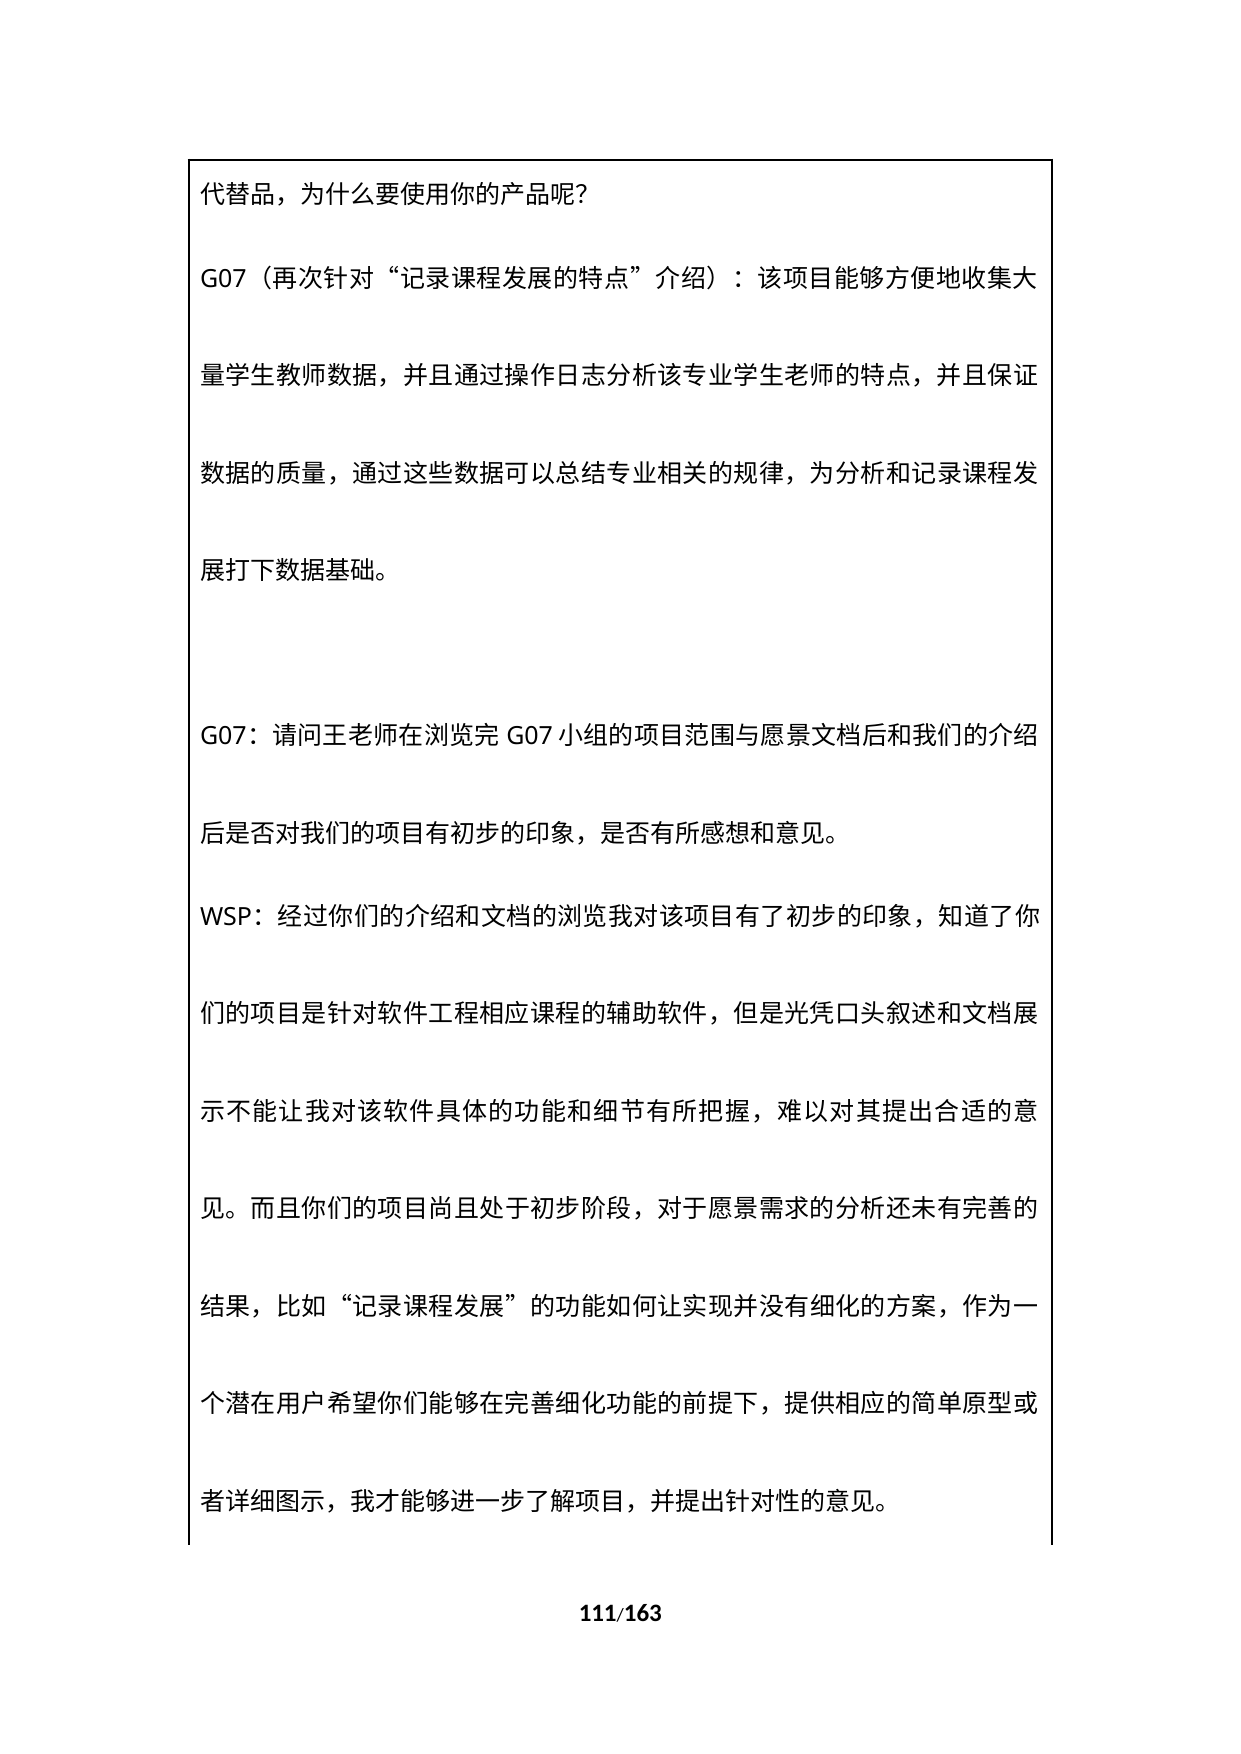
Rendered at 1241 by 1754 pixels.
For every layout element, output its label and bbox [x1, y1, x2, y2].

table_cell [190, 161, 1051, 1544]
